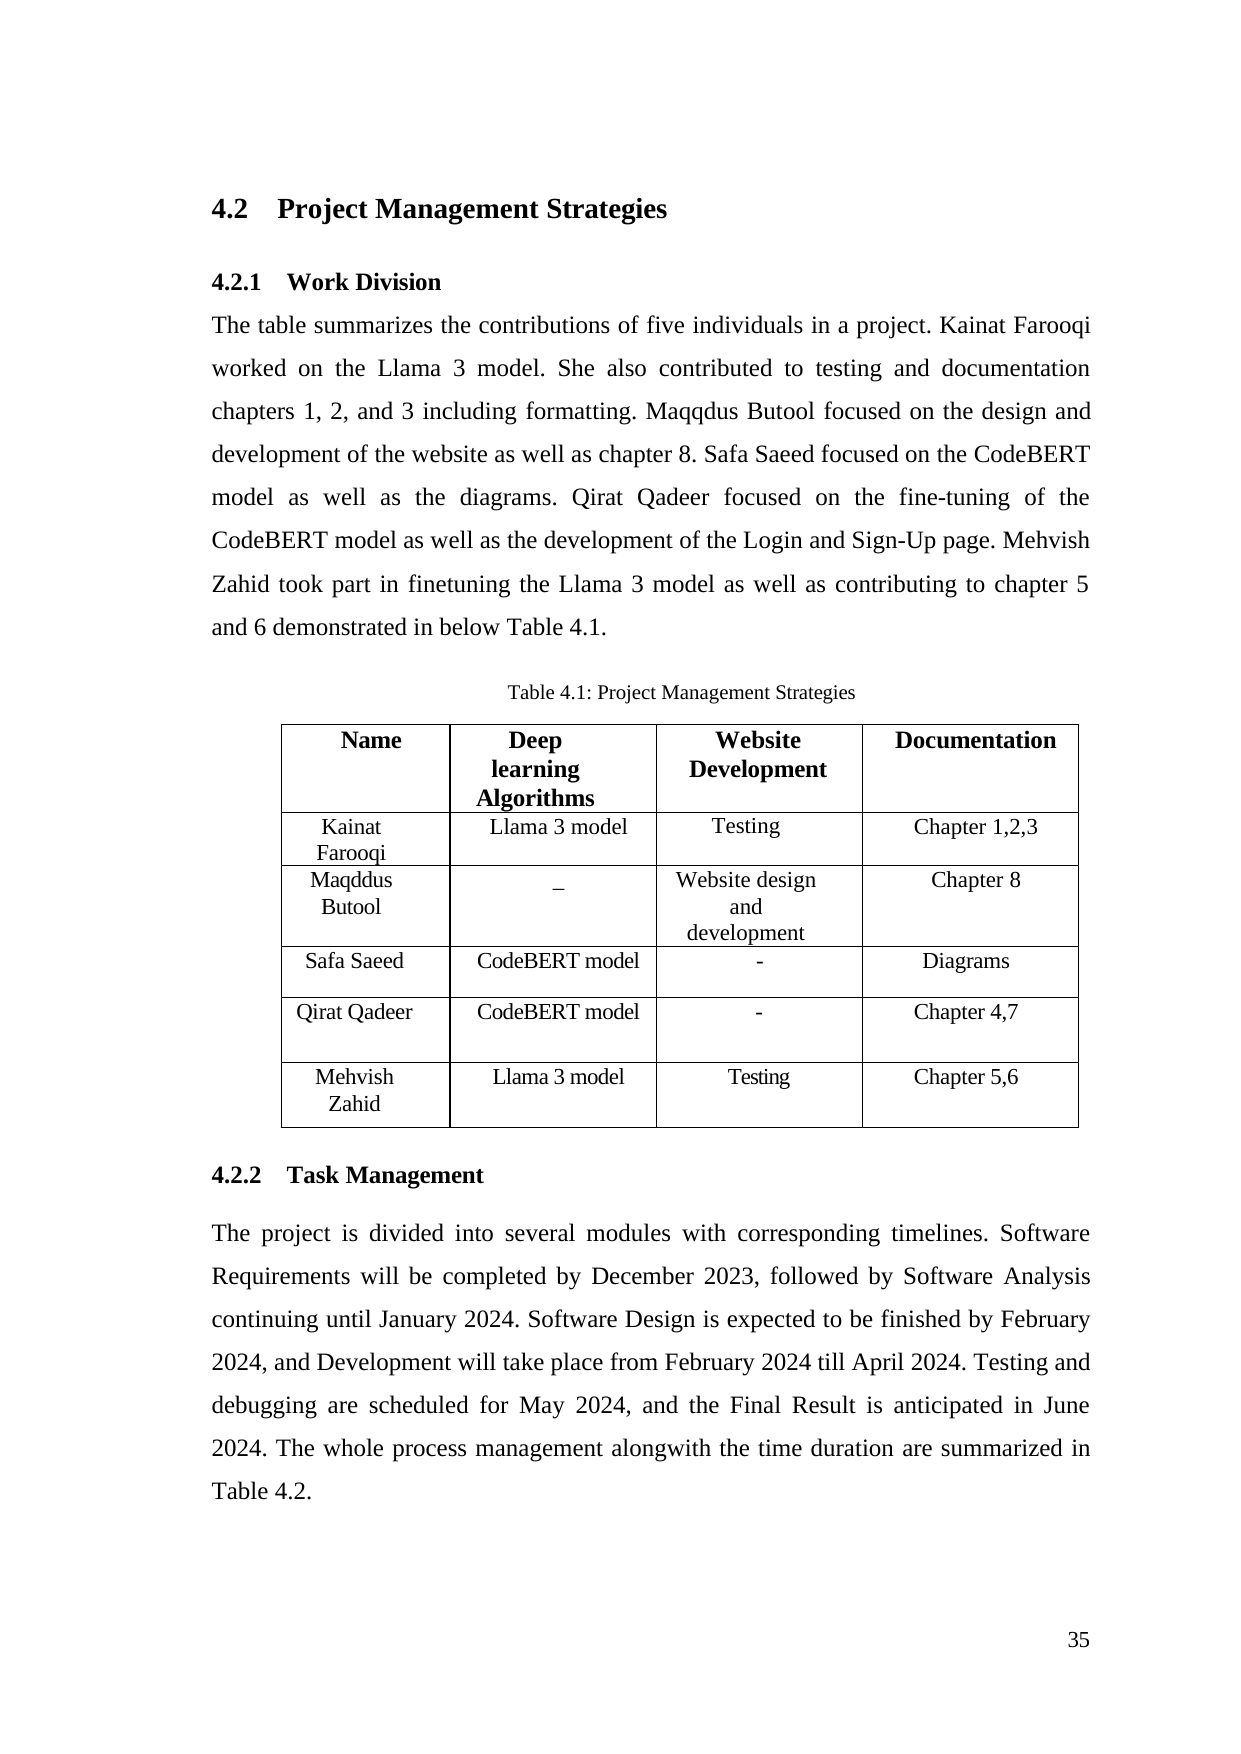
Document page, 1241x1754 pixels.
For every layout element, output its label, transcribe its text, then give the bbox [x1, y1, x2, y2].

table_cell Qirat Qadeer [282, 998, 449, 1062]
table_cell Chapter 1,2,3 [863, 813, 1078, 865]
text Table 4.1: Project Management Strategies [507, 679, 1153, 704]
table_cell Chapter 5,6 [863, 1063, 1078, 1127]
table_cell Diagrams [863, 947, 1078, 997]
table_cell Chapter 4,7 [863, 998, 1078, 1062]
table_cell Mehvish Zahid [282, 1063, 449, 1127]
subtitle Task Management [211, 1160, 1153, 1189]
table_cell Llama 3 model [451, 813, 656, 865]
table_cell Maqddus Butool [282, 866, 449, 946]
table_cell Safa Saeed [282, 947, 449, 997]
table_cell CodeBERT model [451, 947, 656, 997]
subtitle Project Management Strategies [211, 191, 1153, 225]
table_cell CodeBERT model [451, 998, 656, 1062]
table_header Website Development [657, 725, 862, 812]
table_cell Chapter 8 [863, 866, 1078, 946]
table_cell Kainat Farooqi [282, 813, 449, 865]
text The project is divided into several modules with corresponding timelines. Software Requirements will be completed by December 2023, followed by Software Analysis continuing until January 2024. Software Design is expected to be finished by February 2024, and Development will take place from February 2024 till April 2024. Testing and debugging are scheduled for May 2024, and the Final Result is anticipated in June 2024. The whole process management alongwith the time duration are summarized in Table 4.2. [211, 1218, 1091, 1505]
table_cell Website design and development [657, 866, 862, 946]
table_cell - [657, 998, 862, 1062]
table_cell Testing [657, 813, 862, 865]
table_header Documentation [863, 725, 1078, 812]
text The table summarizes the contributions of five individuals in a project. Kainat Farooqi worked on the Llama 3 model. She also contributed to testing and documentation chapters 1, 2, and 3 including formatting. Maqqdus Butool focused on the design and development of the website as well as chapter 8. Safa Saeed focused on the CodeBERT model as well as the diagrams. Qirat Qadeer focused on the fine-tuning of the CodeBERT model as well as the development of the Login and Sign-Up page. Mehvish Zahid took part in finetuning the Llama 3 model as well as contributing to chapter 5 and 6 demonstrated in below Table 4.1. [211, 310, 1091, 641]
table_cell Testing [657, 1063, 862, 1127]
table_header Name [282, 725, 449, 812]
table_header Deep learning Algorithms [451, 725, 656, 812]
table_cell Llama 3 model [451, 1063, 656, 1127]
table_cell _ [451, 866, 656, 946]
subtitle Work Division [211, 267, 1153, 296]
table_cell - [657, 947, 862, 997]
